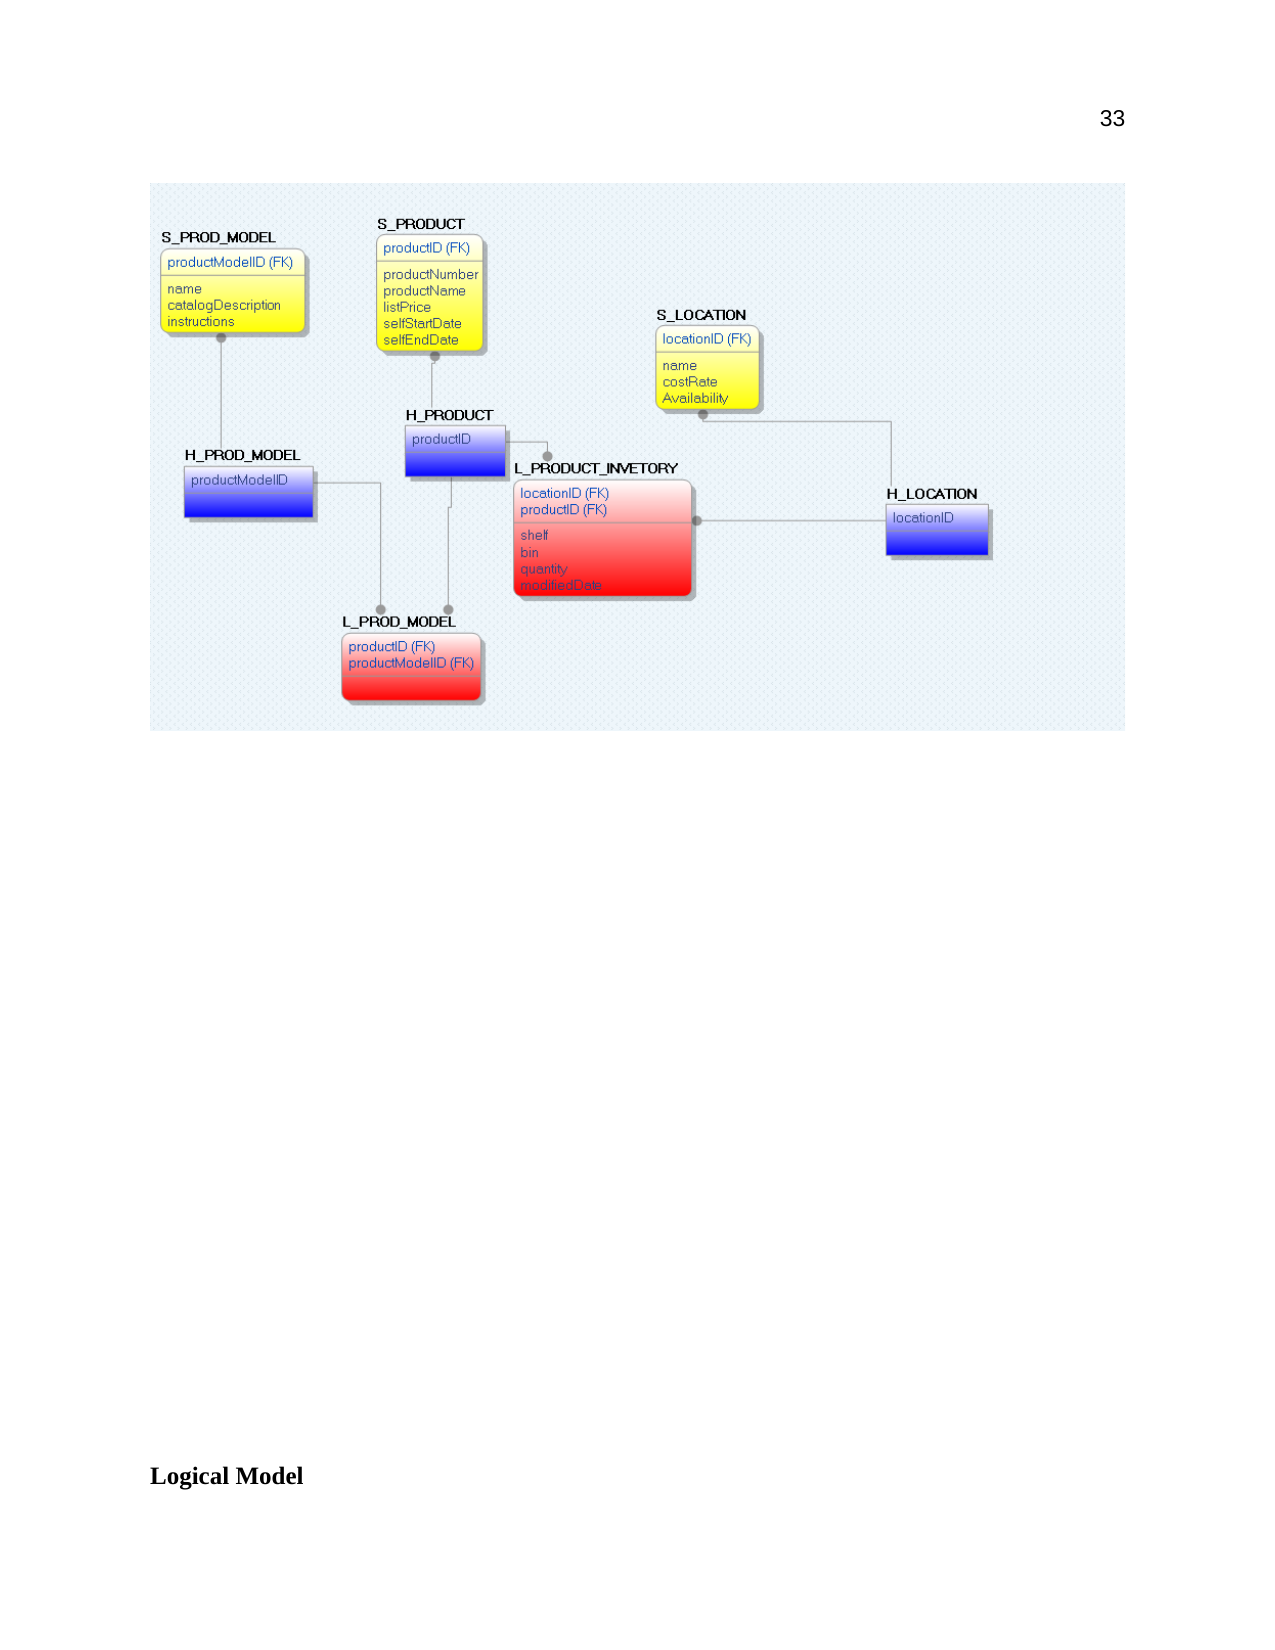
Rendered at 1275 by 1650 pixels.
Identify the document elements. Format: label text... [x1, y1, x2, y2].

picture [150, 183, 1125, 731]
text Logical Model [150, 1461, 1125, 1490]
